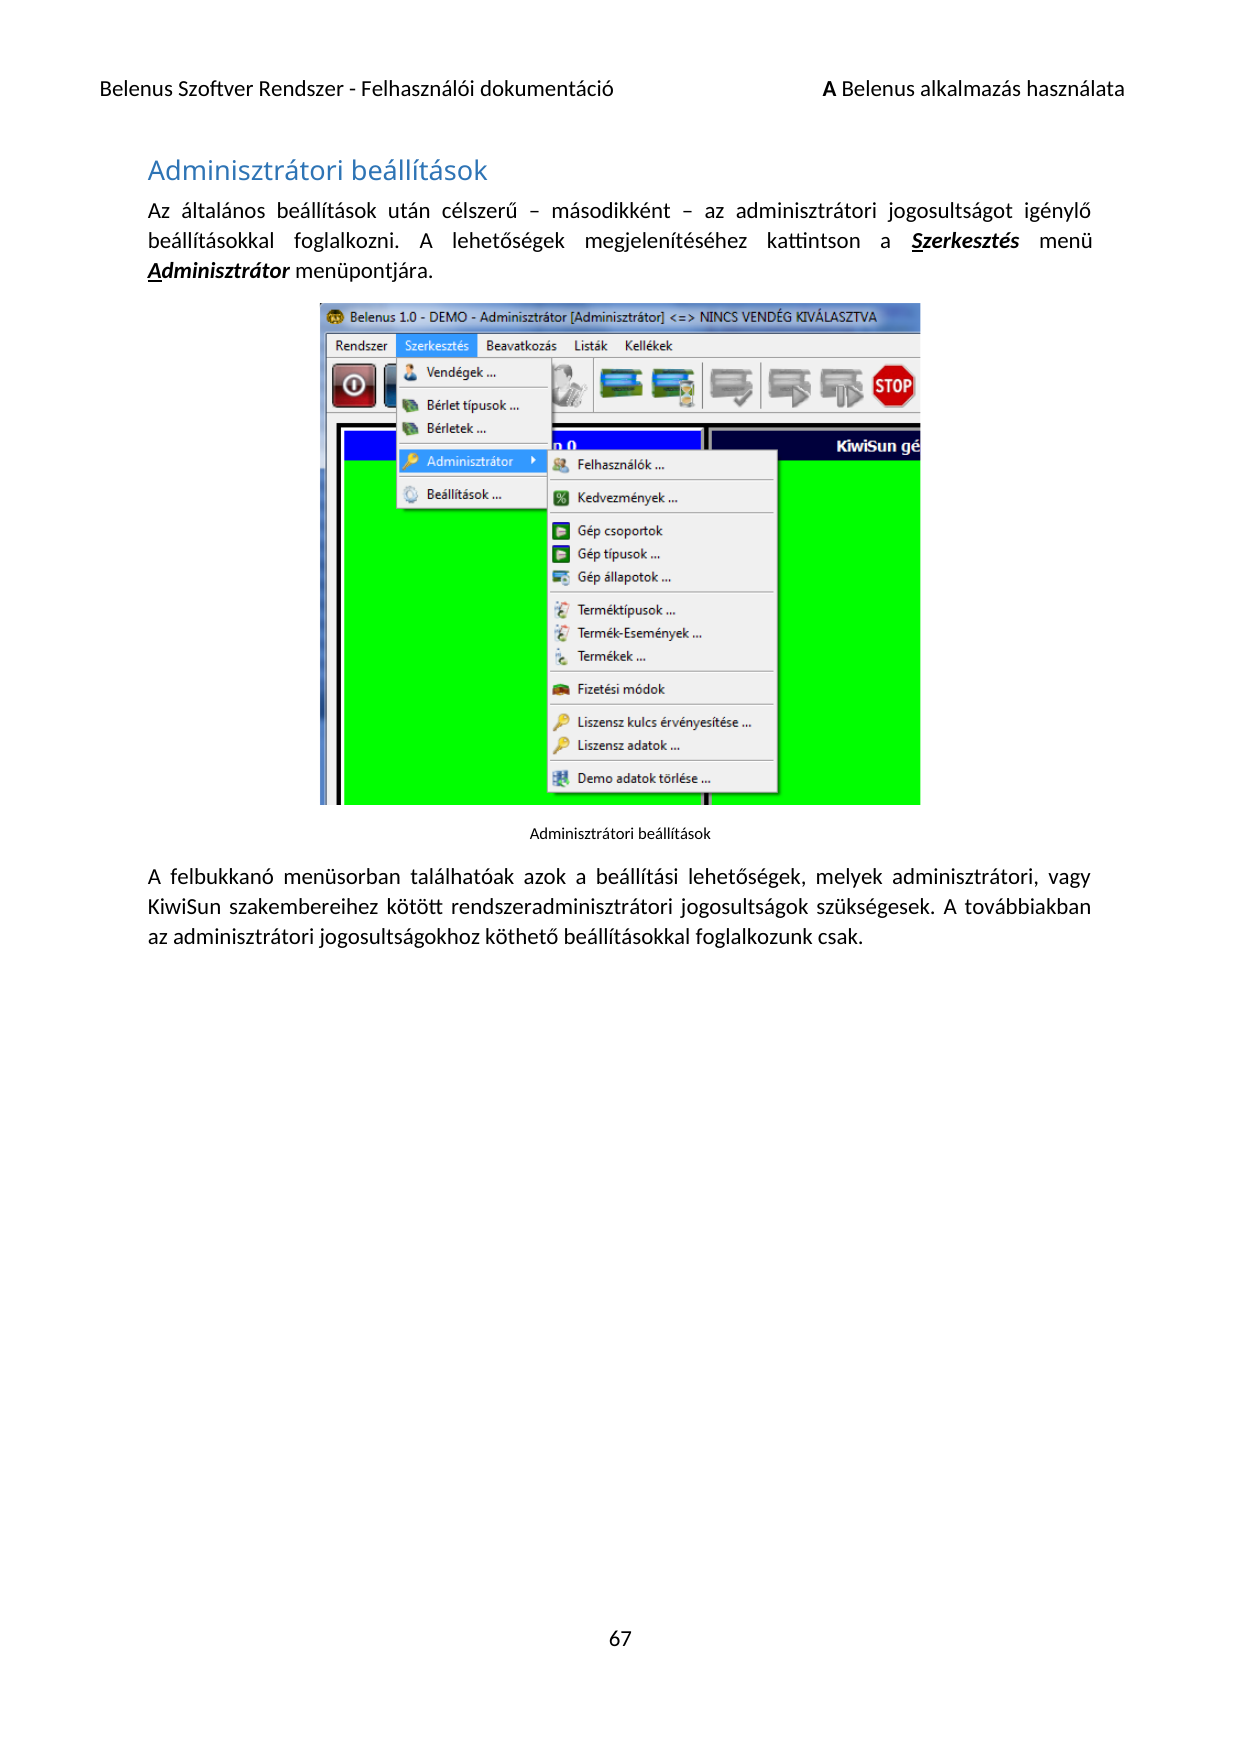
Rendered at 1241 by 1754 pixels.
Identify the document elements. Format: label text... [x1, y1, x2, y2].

picture [319, 303, 921, 805]
text Az általános beállítások után célszerű – másodikként – az adminisztrátori jogosultságot igénylő beállításokkal foglalkozni. A lehetőségek megjelenítéséhez kattintson a Szerkesztés menü Adminisztrátor menüpontjára. [148, 196, 1093, 284]
subtitle Adminisztrátori beállítások [148, 152, 1093, 189]
text Adminisztrátori beállítások [148, 823, 1093, 843]
text A felbukkanó menüsorban találhatóak azok a beállítási lehetőségek, melyek adminisztrátori, vagy KiwiSun szakembereihez kötött rendszeradminisztrátori jogosultságok szükségesek. A továbbiakban az adminisztrátori jogosultságokhoz köthető beállításokkal foglalkozunk csak. [148, 862, 1093, 950]
